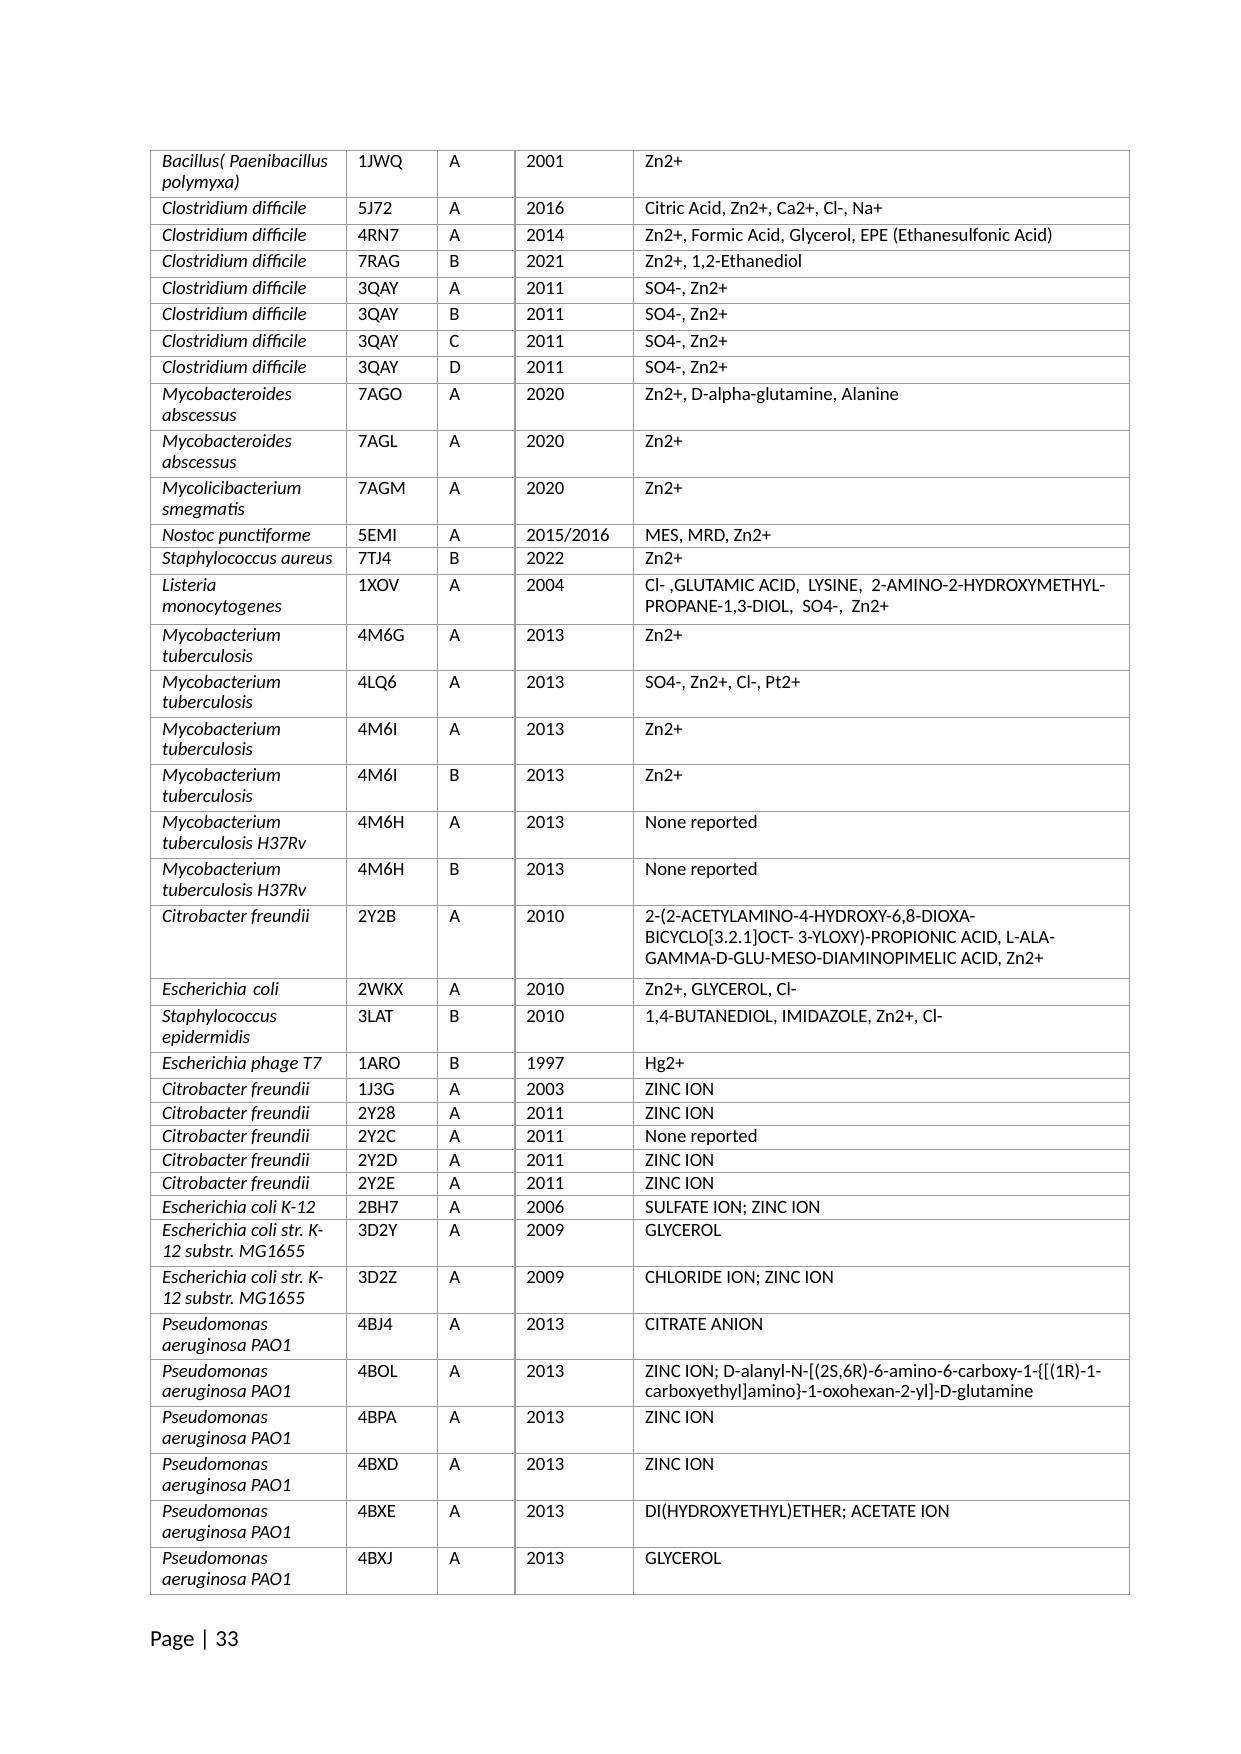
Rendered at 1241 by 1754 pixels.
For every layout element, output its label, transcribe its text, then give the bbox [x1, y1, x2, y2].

table_cell 7RAG [347, 251, 437, 277]
table_cell 1,4-BUTANEDIOL, IMIDAZOLE, Zn2+, Cl- [634, 1006, 1129, 1052]
table_cell Zn2+ [634, 431, 1129, 477]
table_cell A [438, 198, 514, 223]
table_cell 7AGM [347, 478, 437, 523]
table_cell 2Y2E [347, 1173, 437, 1195]
table_cell B [438, 548, 514, 573]
table_cell 2013 [516, 1501, 633, 1547]
table_cell 3QAY [347, 331, 437, 356]
table_cell B [438, 251, 514, 277]
table_cell A [438, 1150, 514, 1172]
table_cell GLYCEROL [634, 1220, 1129, 1266]
table_cell 2010 [516, 979, 633, 1005]
table_cell 1JWQ [347, 151, 437, 197]
table_cell 2004 [516, 575, 633, 623]
table_cell A [438, 1220, 514, 1266]
table_cell 2011 [516, 1173, 633, 1195]
table_cell 2020 [516, 431, 633, 477]
table_cell Pseudomonas aeruginosa PAO1 [151, 1314, 346, 1359]
table_cell ZINC ION [634, 1103, 1129, 1125]
table_cell Mycobacterium tuberculosis H37Rv [151, 859, 346, 905]
table_cell ZINC ION [634, 1150, 1129, 1172]
table_cell 2Y2C [347, 1126, 437, 1148]
table_cell A [438, 1314, 514, 1359]
table_cell 2013 [516, 625, 633, 670]
table_cell Mycobacterium tuberculosis [151, 765, 346, 811]
table_cell Pseudomonas aeruginosa PAO1 [151, 1548, 346, 1594]
table_cell A [438, 1267, 514, 1312]
table_cell Mycobacterium tuberculosis [151, 625, 346, 670]
table_cell Escherichia coli str. K-12 substr. MG1655 [151, 1220, 346, 1266]
table_cell Zn2+ [634, 625, 1129, 670]
table_cell Zn2+ [634, 765, 1129, 811]
table_cell D [438, 357, 514, 383]
table_cell A [438, 812, 514, 858]
table_cell 4BXE [347, 1501, 437, 1547]
table_cell Staphylococcus aureus [151, 548, 346, 573]
table_cell 2001 [516, 151, 633, 197]
table_cell 2013 [516, 1548, 633, 1594]
table_cell 4BJ4 [347, 1314, 437, 1359]
table_cell Escherichia coli [151, 979, 346, 1005]
table_cell 1997 [516, 1053, 633, 1078]
table_cell Escherichia phage T7 [151, 1053, 346, 1078]
table_cell 1J3G [347, 1079, 437, 1102]
table_cell 2013 [516, 671, 633, 717]
table_cell ZINC ION [634, 1407, 1129, 1453]
table_cell A [438, 718, 514, 764]
table_cell 2022 [516, 548, 633, 573]
table_cell 2Y2D [347, 1150, 437, 1172]
table_cell 2003 [516, 1079, 633, 1102]
table_cell CHLORIDE ION; ZINC ION [634, 1267, 1129, 1312]
table_cell 4M6H [347, 859, 437, 905]
table_cell 2020 [516, 384, 633, 430]
table_cell 2013 [516, 765, 633, 811]
table_cell 3D2Z [347, 1267, 437, 1312]
table_cell 2011 [516, 357, 633, 383]
table_cell 2013 [516, 1314, 633, 1359]
table_cell Mycobacterium tuberculosis [151, 718, 346, 764]
table_cell B [438, 765, 514, 811]
table_cell Pseudomonas aeruginosa PAO1 [151, 1501, 346, 1547]
table_cell 4BXJ [347, 1548, 437, 1594]
table_cell 3D2Y [347, 1220, 437, 1266]
table_cell A [438, 1079, 514, 1102]
table_cell B [438, 1006, 514, 1052]
table_cell Pseudomonas aeruginosa PAO1 [151, 1360, 346, 1406]
table_cell SO4-, Zn2+, Cl-, Pt2+ [634, 671, 1129, 717]
table_cell 2011 [516, 1103, 633, 1125]
table_cell Zn2+ [634, 151, 1129, 197]
table_cell Mycobacterium tuberculosis [151, 671, 346, 717]
table_cell 4M6G [347, 625, 437, 670]
table_cell Citrobacter freundii [151, 1126, 346, 1148]
table_cell 2011 [516, 304, 633, 330]
table_cell Clostridium difficile [151, 278, 346, 303]
table_cell Nostoc punctiforme [151, 525, 346, 547]
table_cell B [438, 1053, 514, 1078]
table_cell Escherichia coli str. K-12 substr. MG1655 [151, 1267, 346, 1312]
table_cell Citrobacter freundii [151, 1150, 346, 1172]
table_cell 2013 [516, 1454, 633, 1500]
table_cell 2021 [516, 251, 633, 277]
table_cell SO4-, Zn2+ [634, 331, 1129, 356]
table_cell 2009 [516, 1220, 633, 1266]
table_cell Zn2+, GLYCEROL, Cl- [634, 979, 1129, 1005]
table_cell 2011 [516, 331, 633, 356]
table_cell C [438, 331, 514, 356]
table_cell Listeria monocytogenes [151, 575, 346, 623]
table_cell Mycobacteroides abscessus [151, 384, 346, 430]
table_cell None reported [634, 812, 1129, 858]
table_cell Zn2+, 1,2-Ethanediol [634, 251, 1129, 277]
table_cell 7TJ4 [347, 548, 437, 573]
table_cell Staphylococcus epidermidis [151, 1006, 346, 1052]
table_cell A [438, 1173, 514, 1195]
table_cell A [438, 1360, 514, 1406]
table_cell Clostridium difficile [151, 198, 346, 223]
table_cell Citrobacter freundii [151, 906, 346, 978]
table_cell 2013 [516, 1407, 633, 1453]
table_cell A [438, 979, 514, 1005]
table_cell A [438, 1103, 514, 1125]
table_cell 4RN7 [347, 225, 437, 250]
table_cell A [438, 625, 514, 670]
table_cell SO4-, Zn2+ [634, 278, 1129, 303]
table_cell B [438, 304, 514, 330]
table_cell 4M6H [347, 812, 437, 858]
table_cell ZINC ION [634, 1173, 1129, 1195]
table_cell 2020 [516, 478, 633, 523]
table_cell 2013 [516, 1360, 633, 1406]
table_cell Escherichia coli K-12 [151, 1196, 346, 1219]
table_cell Clostridium difficile [151, 357, 346, 383]
table_cell Mycobacterium tuberculosis H37Rv [151, 812, 346, 858]
table_cell Zn2+ [634, 548, 1129, 573]
table_cell 2014 [516, 225, 633, 250]
table_cell MES, MRD, Zn2+ [634, 525, 1129, 547]
table_cell A [438, 1407, 514, 1453]
table_cell 2WKX [347, 979, 437, 1005]
table_cell 2010 [516, 906, 633, 978]
table_cell SO4-, Zn2+ [634, 304, 1129, 330]
table_cell A [438, 906, 514, 978]
table_cell A [438, 151, 514, 197]
table_cell Clostridium difficile [151, 304, 346, 330]
table_cell 4BXD [347, 1454, 437, 1500]
table_cell 3LAT [347, 1006, 437, 1052]
table_cell A [438, 671, 514, 717]
table_cell 2011 [516, 1150, 633, 1172]
table_cell 2006 [516, 1196, 633, 1219]
table_cell 7AGO [347, 384, 437, 430]
table_cell Clostridium difficile [151, 331, 346, 356]
table_cell A [438, 278, 514, 303]
table_cell 4LQ6 [347, 671, 437, 717]
table_cell Zn2+ [634, 718, 1129, 764]
table_cell A [438, 384, 514, 430]
table_cell 2013 [516, 718, 633, 764]
table_cell 2015/2016 [516, 525, 633, 547]
table_cell Clostridium difficile [151, 225, 346, 250]
table_cell 3QAY [347, 357, 437, 383]
table_cell 1ARO [347, 1053, 437, 1078]
table_cell CITRATE ANION [634, 1314, 1129, 1359]
table_cell 2013 [516, 812, 633, 858]
table_cell 2Y2B [347, 906, 437, 978]
table_cell 1XOV [347, 575, 437, 623]
table_cell Citrobacter freundii [151, 1173, 346, 1195]
table_cell Clostridium difficile [151, 251, 346, 277]
table_cell 5J72 [347, 198, 437, 223]
table_cell Citric Acid, Zn2+, Ca2+, Cl-, Na+ [634, 198, 1129, 223]
table_cell 2-(2-ACETYLAMINO-4-HYDROXY-6,8-DIOXA-BICYCLO[3.2.1]OCT- 3-YLOXY)-PROPIONIC ACID, L-ALA-GAMMA-D-GLU-MESO-DIAMINOPIMELIC ACID, Zn2+ [634, 906, 1129, 978]
table_cell A [438, 1501, 514, 1547]
table_cell None reported [634, 1126, 1129, 1148]
table_cell A [438, 478, 514, 523]
table_cell A [438, 1548, 514, 1594]
table_cell A [438, 225, 514, 250]
table_cell Zn2+ [634, 478, 1129, 523]
table_cell 2011 [516, 278, 633, 303]
table_cell SULFATE ION; ZINC ION [634, 1196, 1129, 1219]
table_cell B [438, 859, 514, 905]
table_cell 4BPA [347, 1407, 437, 1453]
table_cell A [438, 431, 514, 477]
table_cell 2009 [516, 1267, 633, 1312]
table_cell Zn2+, Formic Acid, Glycerol, EPE (Ethanesulfonic Acid) [634, 225, 1129, 250]
table_cell 2013 [516, 859, 633, 905]
table_cell ZINC ION; D-alanyl-N-[(2S,6R)-6-amino-6-carboxy-1-{[(1R)-1-carboxyethyl]amino}-1-oxohexan-2-yl]-D-glutamine [634, 1360, 1129, 1406]
table_cell SO4-, Zn2+ [634, 357, 1129, 383]
table_cell GLYCEROL [634, 1548, 1129, 1594]
table_cell Pseudomonas aeruginosa PAO1 [151, 1407, 346, 1453]
table_cell 7AGL [347, 431, 437, 477]
table_cell 2Y28 [347, 1103, 437, 1125]
table_cell 2011 [516, 1126, 633, 1148]
table_cell None reported [634, 859, 1129, 905]
table_cell 2016 [516, 198, 633, 223]
table_cell Mycolicibacterium smegmatis [151, 478, 346, 523]
table_cell Mycobacteroides abscessus [151, 431, 346, 477]
table_cell 4BOL [347, 1360, 437, 1406]
table_cell A [438, 1196, 514, 1219]
table_cell 3QAY [347, 278, 437, 303]
table_cell A [438, 575, 514, 623]
table_cell Pseudomonas aeruginosa PAO1 [151, 1454, 346, 1500]
table_cell Citrobacter freundii [151, 1079, 346, 1102]
table_cell 4M6I [347, 718, 437, 764]
table_cell ZINC ION [634, 1454, 1129, 1500]
table_cell Citrobacter freundii [151, 1103, 346, 1125]
table_cell 2BH7 [347, 1196, 437, 1219]
table_cell 5EMI [347, 525, 437, 547]
table_cell ZINC ION [634, 1079, 1129, 1102]
table_cell DI(HYDROXYETHYL)ETHER; ACETATE ION [634, 1501, 1129, 1547]
table_cell Bacillus( Paenibacillus polymyxa) [151, 151, 346, 197]
table_cell Zn2+, D-alpha-glutamine, Alanine [634, 384, 1129, 430]
table_cell A [438, 525, 514, 547]
table_cell A [438, 1454, 514, 1500]
table_cell 4M6I [347, 765, 437, 811]
table_cell 3QAY [347, 304, 437, 330]
table_cell A [438, 1126, 514, 1148]
table_cell 2010 [516, 1006, 633, 1052]
table_cell Cl- ,GLUTAMIC ACID, LYSINE, 2-AMINO-2-HYDROXYMETHYL-PROPANE-1,3-DIOL, SO4-, Zn2+ [634, 575, 1129, 623]
table_cell Hg2+ [634, 1053, 1129, 1078]
